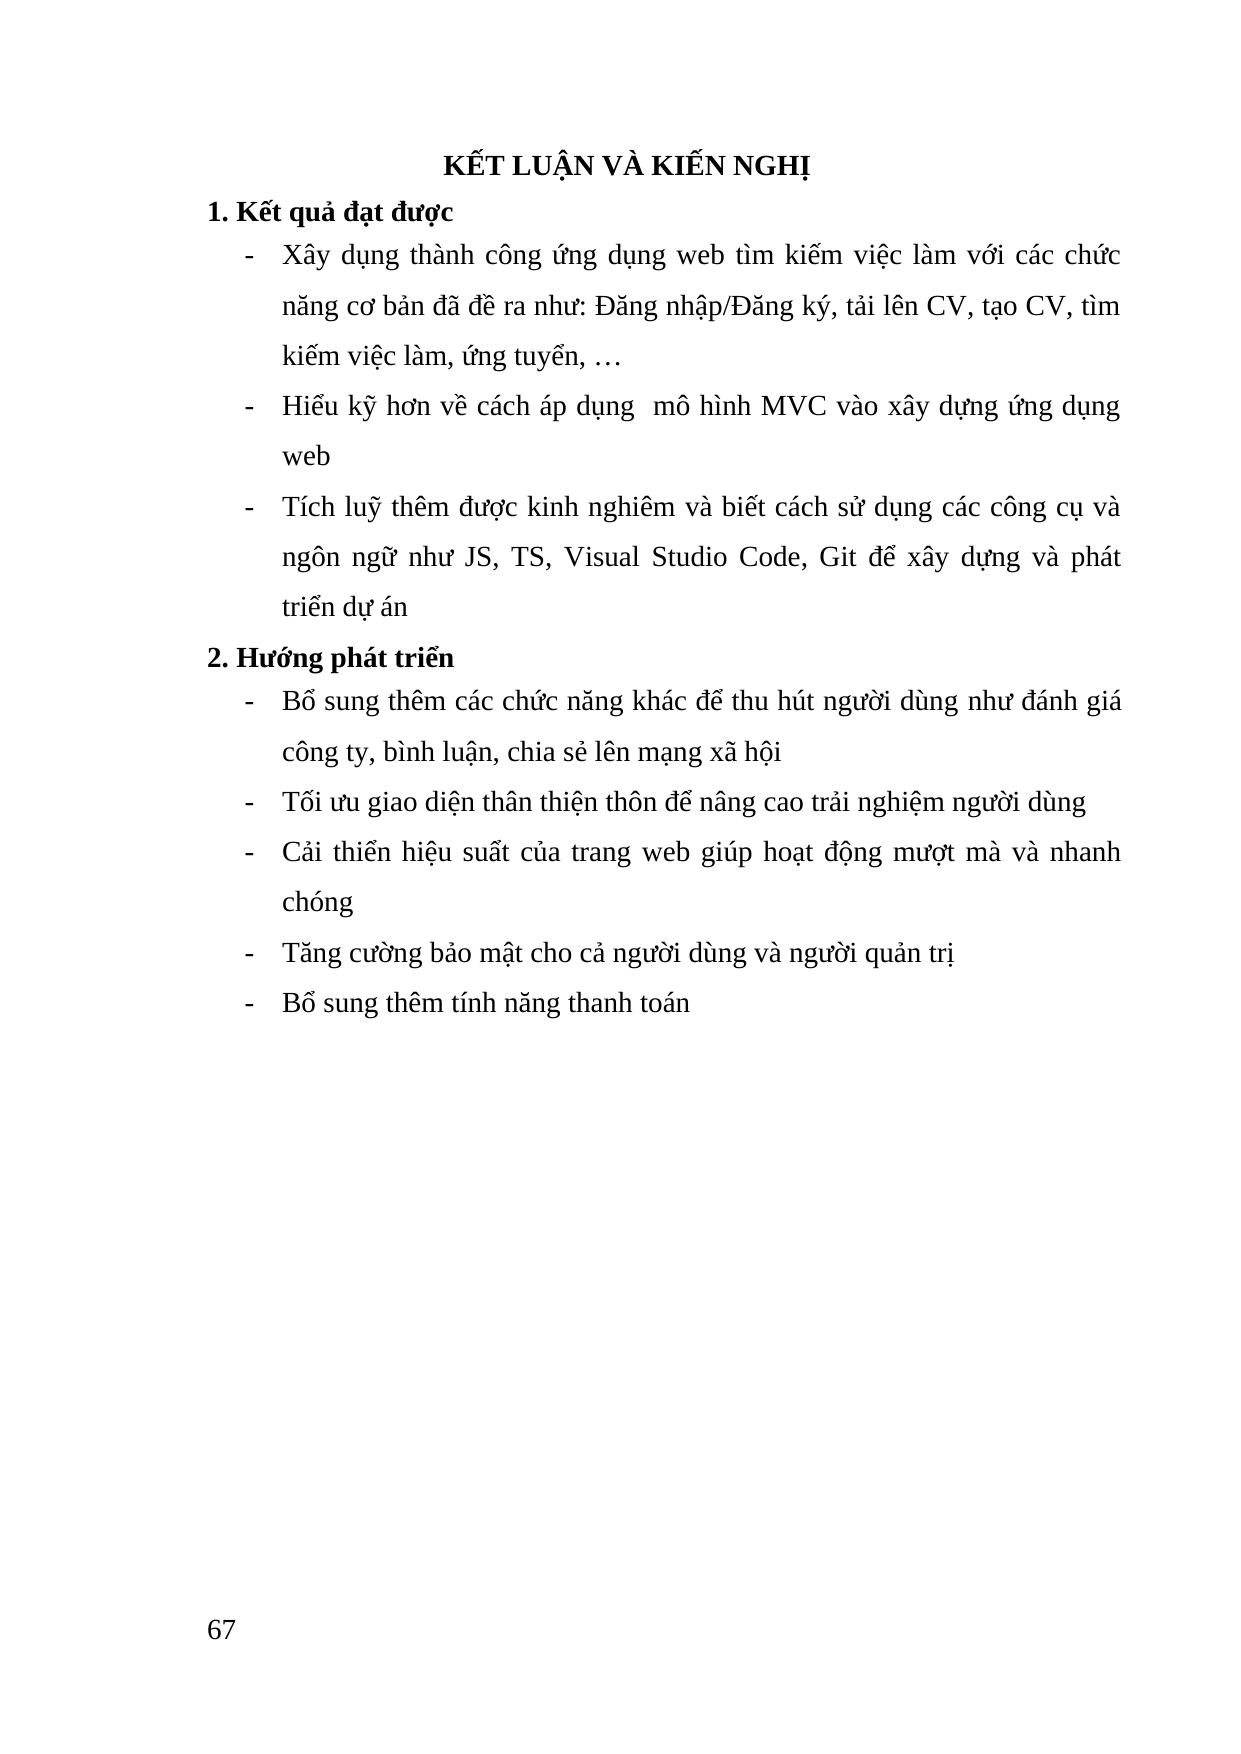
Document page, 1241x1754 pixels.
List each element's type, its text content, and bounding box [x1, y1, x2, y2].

list Tăng cường bảo mật cho cả người dùng và người quản trị [244, 935, 1122, 968]
subtitle KẾT LUẬN VÀ KIẾN NGHỊ [443, 148, 1122, 181]
text 1. Kết quả đạt được [207, 194, 1122, 227]
list Tích luỹ thêm được kinh nghiêm và biết cách sử dụng các công cụ và ngôn ngữ như JS, TS, Visual Studio Code, Git để xây dựng và phát triển dự án [244, 489, 1122, 623]
list Bổ sung thêm tính năng thanh toán [244, 985, 1122, 1019]
list Tối ưu giao diện thân thiện thôn để nâng cao trải nghiệm người dùng [244, 784, 1122, 817]
list Hiểu kỹ hơn về cách áp dụng mô hình MVC vào xây dựng ứng dụng web [244, 388, 1122, 472]
list Cải thiển hiệu suẩt của trang web giúp hoạt động mượt mà và nhanh chóng [244, 834, 1122, 918]
list Xây dụng thành công ứng dụng web tìm kiếm việc làm với các chức năng cơ bản đã đề ra như: Đăng nhập/Đăng ký, tải lên CV, tạo CV, tìm kiếm việc làm, ứng tuyển, … [244, 237, 1122, 371]
text 2. Hướng phát triển [207, 640, 1122, 673]
list Bổ sung thêm các chức năng khác để thu hút người dùng như đánh giá công ty, bình luận, chia sẻ lên mạng xã hội [244, 683, 1122, 767]
